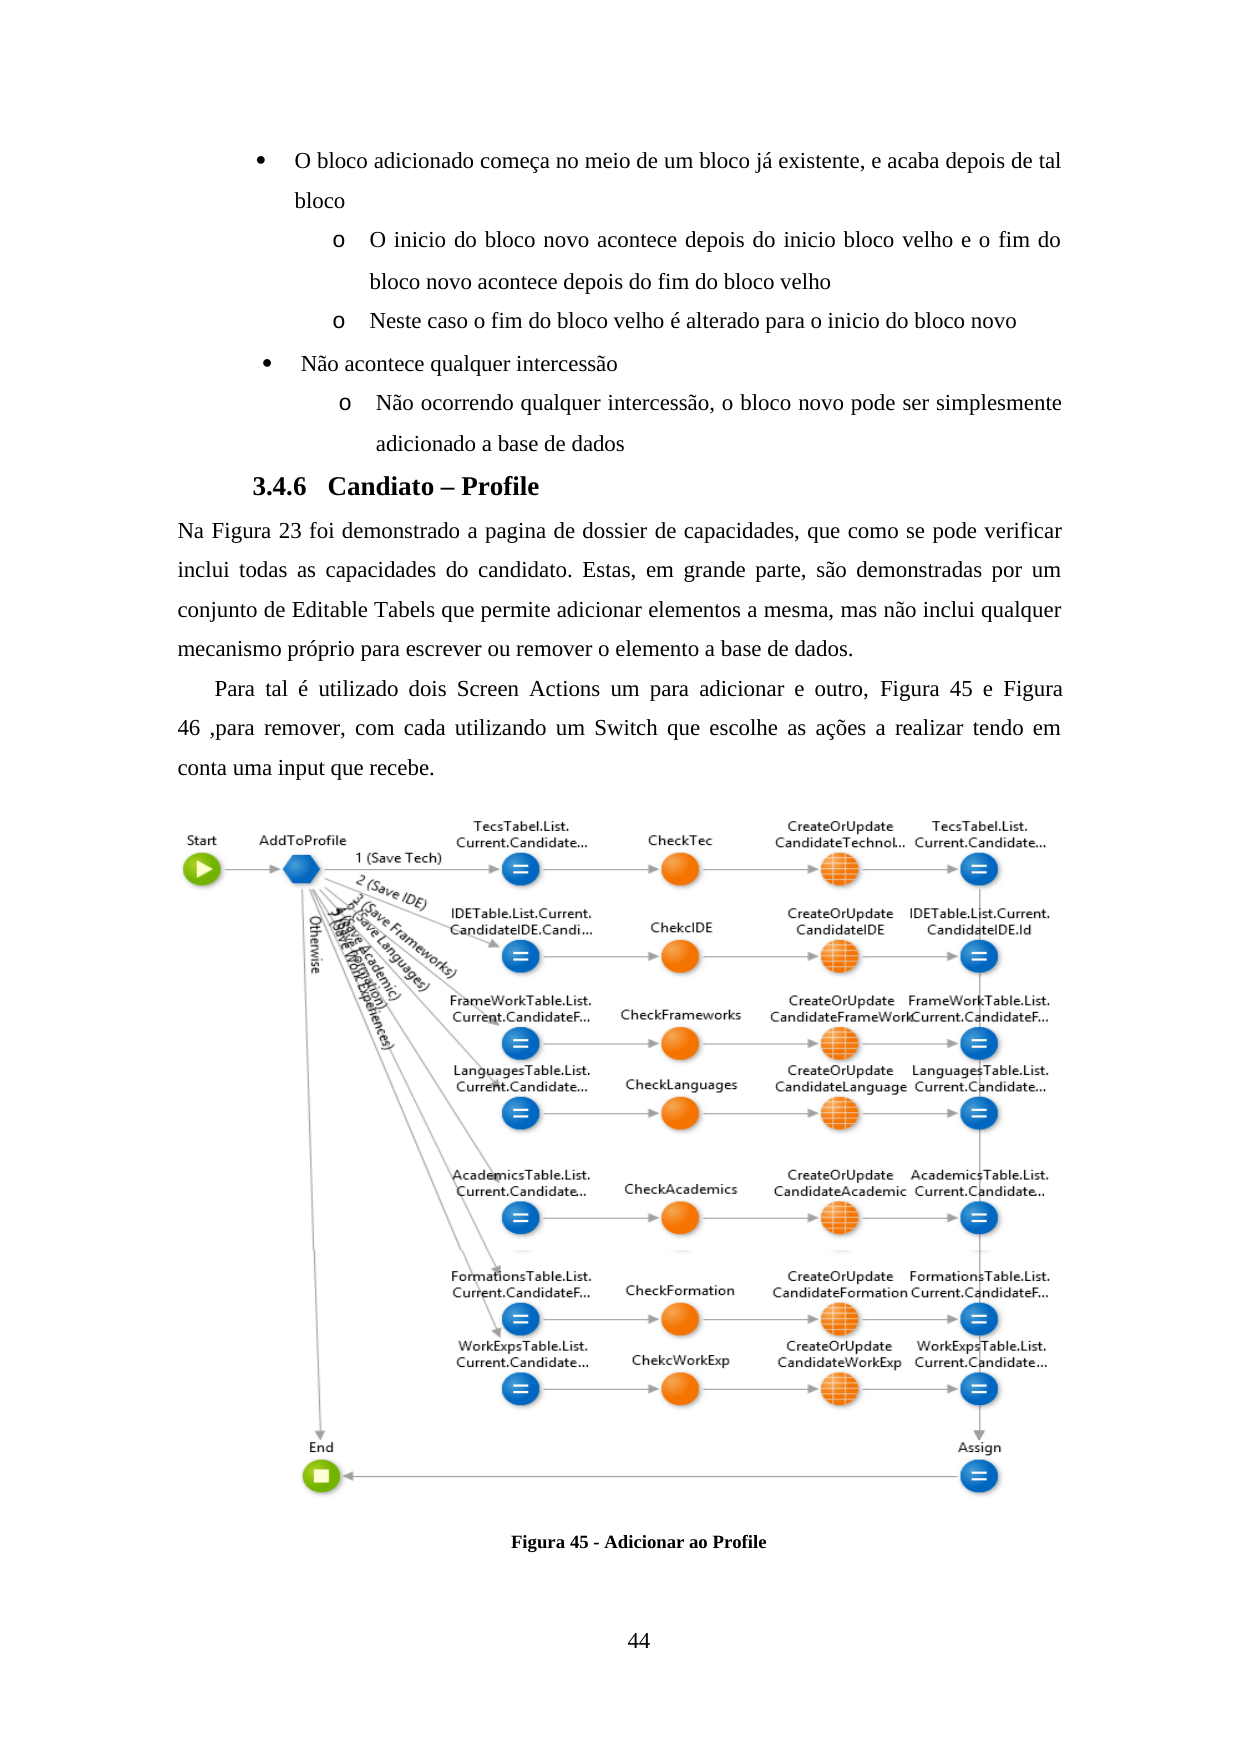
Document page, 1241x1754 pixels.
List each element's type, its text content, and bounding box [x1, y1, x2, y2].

list Neste caso o fim do bloco velho é alterado para o inicio do bloco novo [332, 307, 1063, 336]
text Para tal é utilizado dois Screen Actions um para adicionar e outro, Figura 45 e Figura 46 ,para remover, com cada utilizando um Switch que escolhe as ações a realizar tendo em conta uma input que recebe. [177, 674, 1063, 780]
list O bloco adicionado começa no meio de um bloco já existente, e acaba depois de tal bloco [257, 148, 1063, 213]
list Não ocorrendo qualquer intercessão, o bloco novo pode ser simplesmente adicionado a base de dados [338, 389, 1063, 457]
text Na Figura 23 foi demonstrado a pagina de dossier de capacidades, que como se pode verificar inclui todas as capacidades do candidato. Estas, em grande parte, são demonstradas por um conjunto de Editable Tabels que permite adicionar elementos a mesma, mas não inclui qualquer mecanismo próprio para escrever ou remover o elemento a base de dados. [177, 517, 1063, 661]
list O inicio do bloco novo acontece depois do inicio bloco velho e o fim do bloco novo acontece depois do fim do bloco velho [332, 227, 1063, 294]
picture [177, 819, 1058, 1510]
list Não acontece qualquer intercessão [263, 350, 1063, 376]
list Candiato – Profile [252, 470, 1063, 501]
